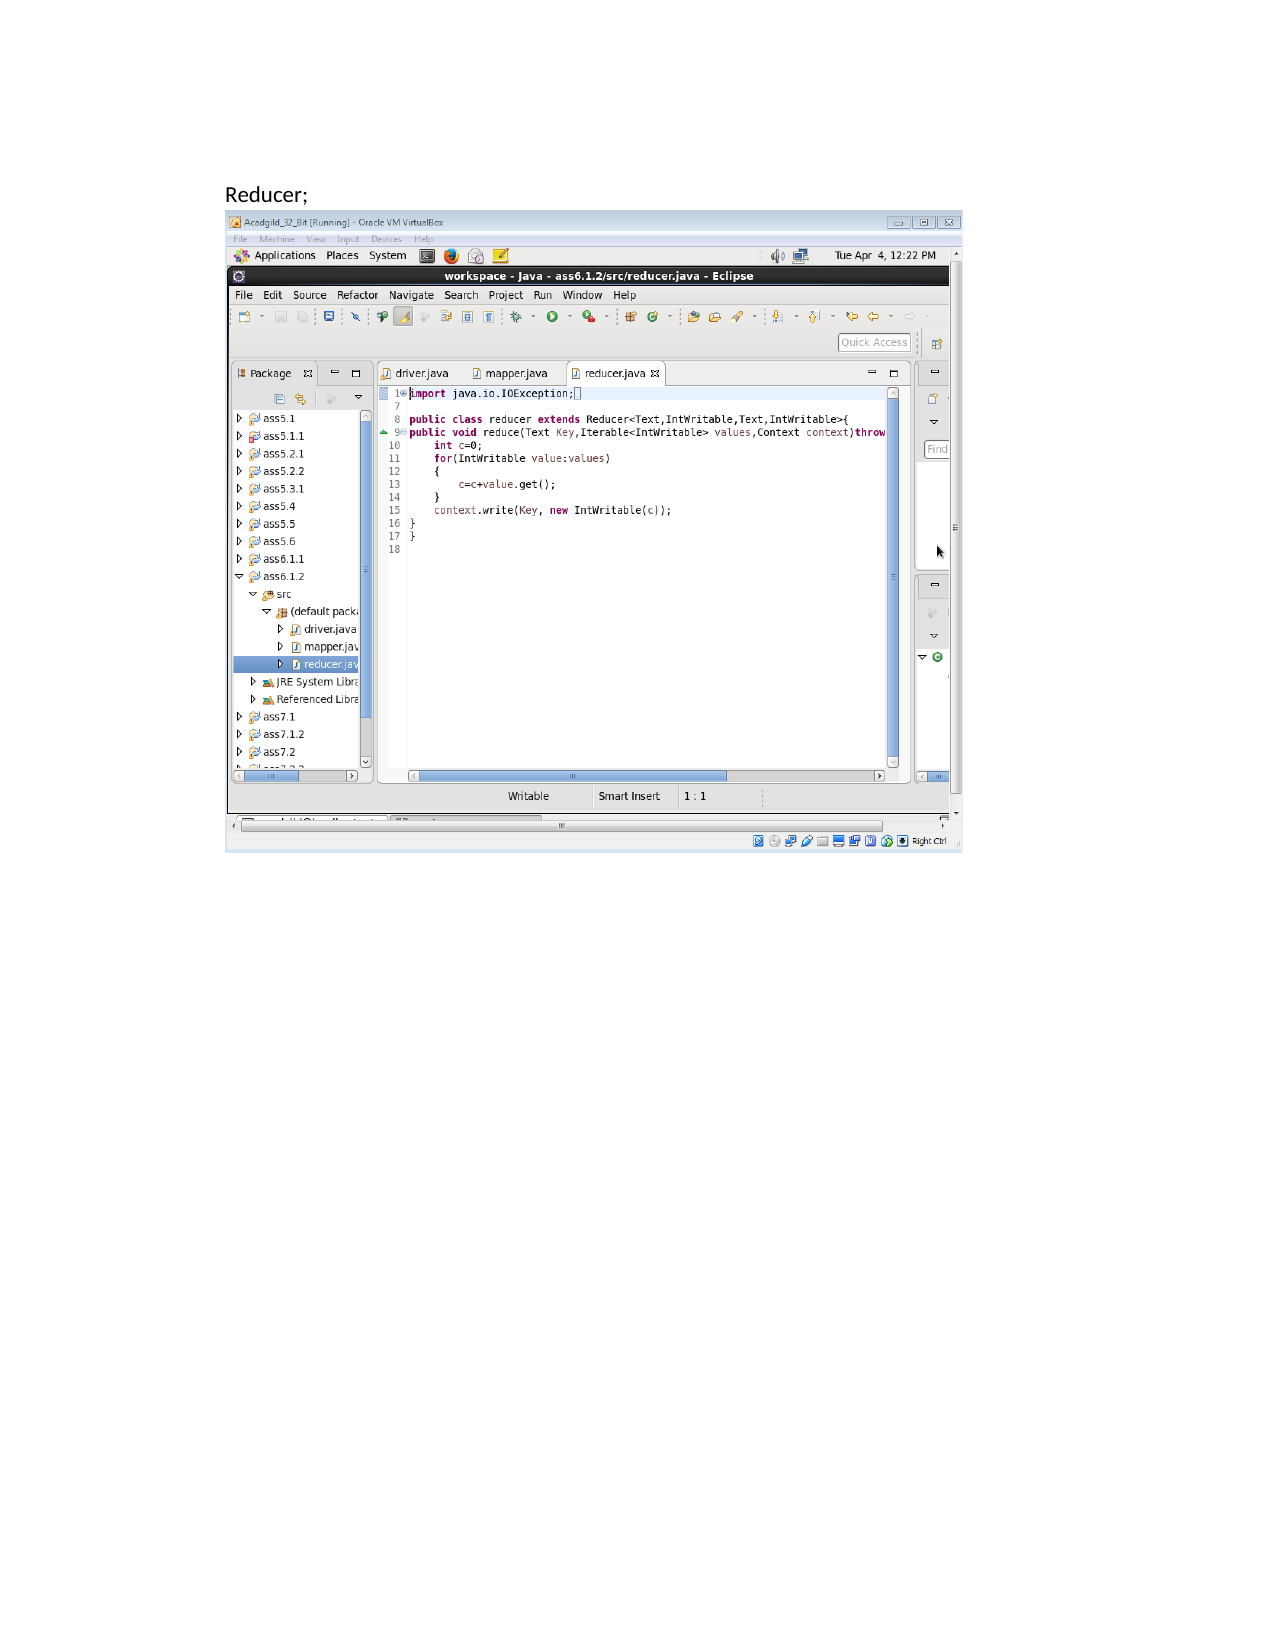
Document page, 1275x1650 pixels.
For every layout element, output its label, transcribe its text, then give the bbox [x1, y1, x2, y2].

picture [225, 210, 963, 853]
list Reducer; [225, 180, 1125, 208]
